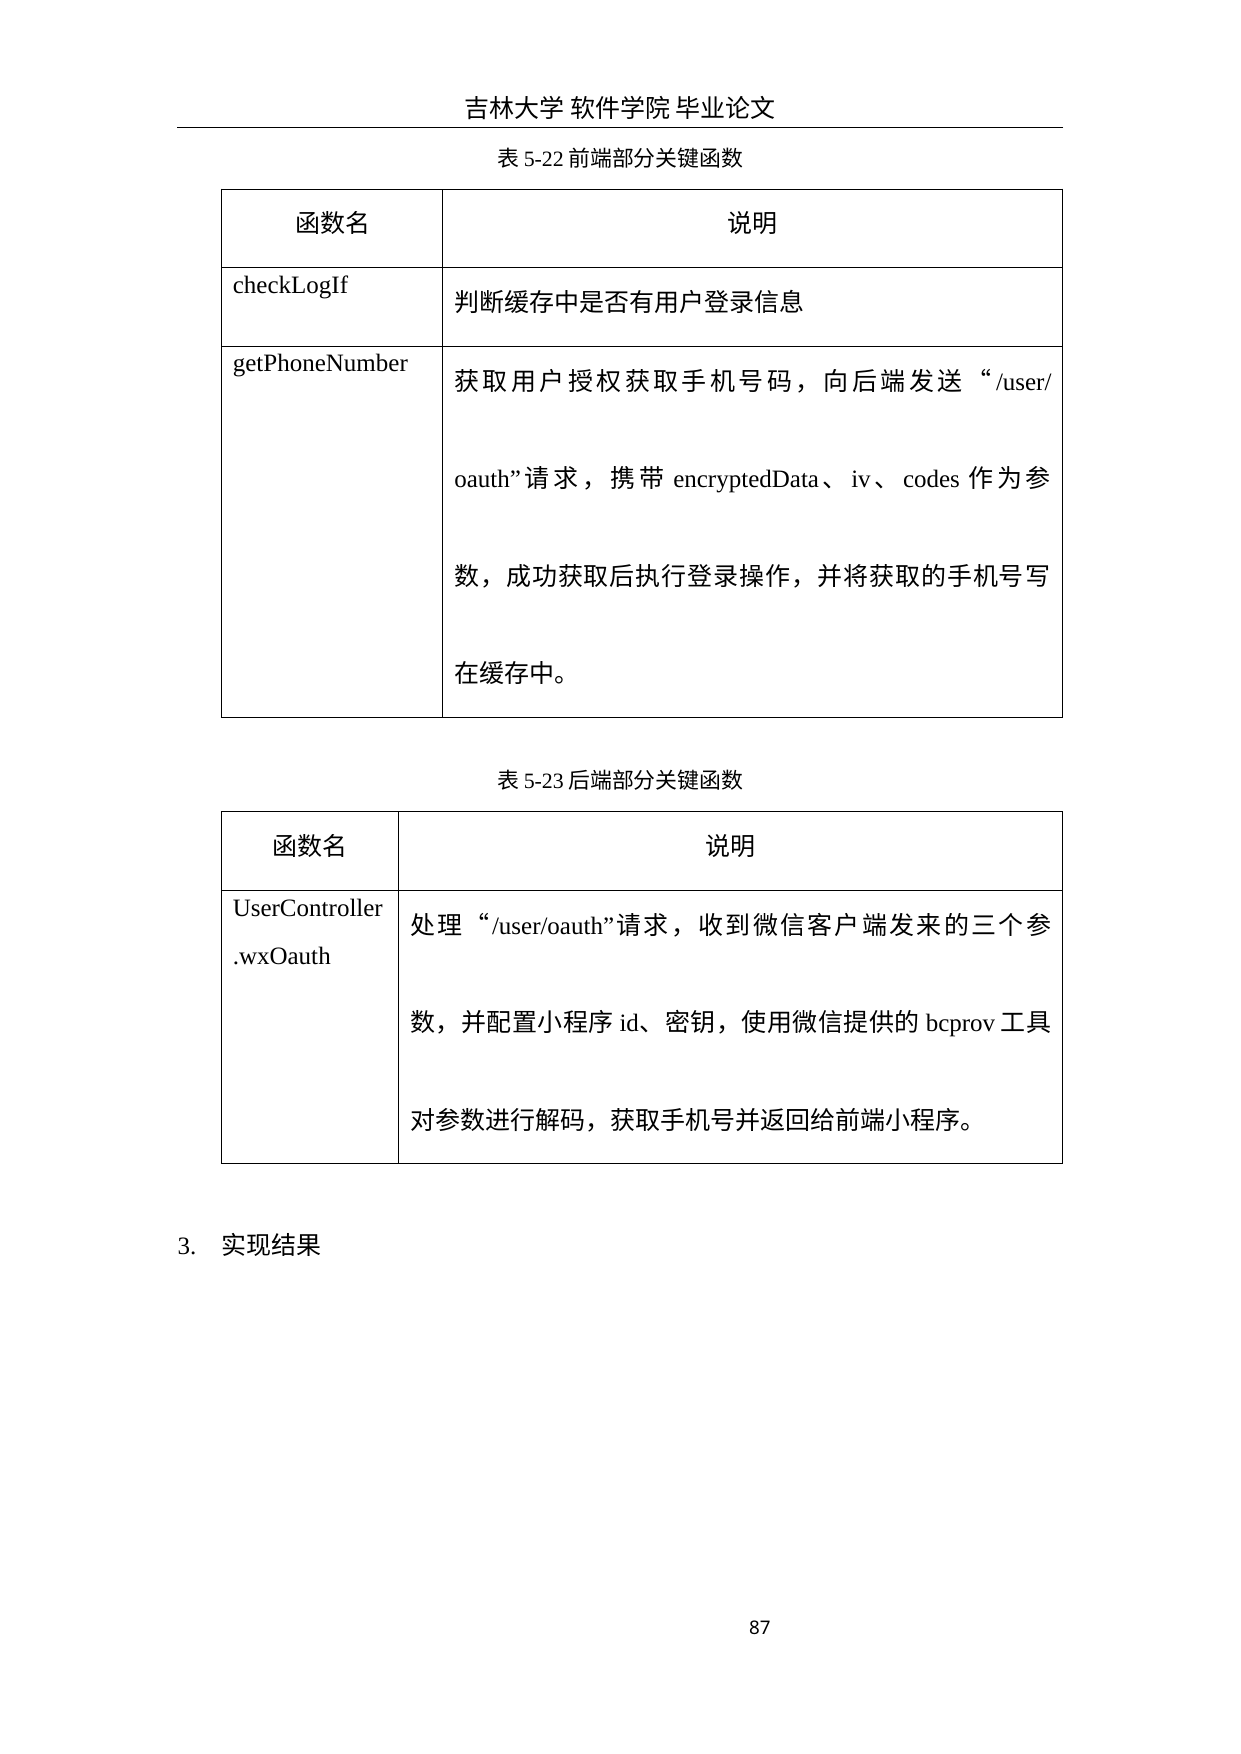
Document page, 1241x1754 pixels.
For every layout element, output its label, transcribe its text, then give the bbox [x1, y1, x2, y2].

table_header 说明 [399, 812, 1062, 890]
table_cell checkLogIf [222, 268, 442, 346]
table_header 说明 [443, 190, 1062, 267]
table_cell getPhoneNumber [222, 347, 442, 717]
text 表5-23后端部分关键函数 [177, 763, 1063, 795]
table_cell UserController.wxOauth [222, 891, 398, 1163]
table_cell 获取用户授权获取手机号码，向后端发送“/user/oauth”请求，携带encryptedData、iv、codes作为参数，成功获取后执行登录操作，并将获取的手机号写在缓存中。 [443, 347, 1062, 717]
table_header 函数名 [222, 812, 398, 890]
table_cell 判断缓存中是否有用户登录信息 [443, 268, 1062, 346]
list 实现结果 [177, 1211, 1063, 1276]
table_cell 处理“/user/oauth”请求，收到微信客户端发来的三个参数，并配置小程序id、密钥，使用微信提供的bcprov工具对参数进行解码，获取手机号并返回给前端小程序。 [399, 891, 1062, 1163]
text 表5-22前端部分关键函数 [177, 140, 1063, 173]
table_header 函数名 [222, 190, 442, 267]
